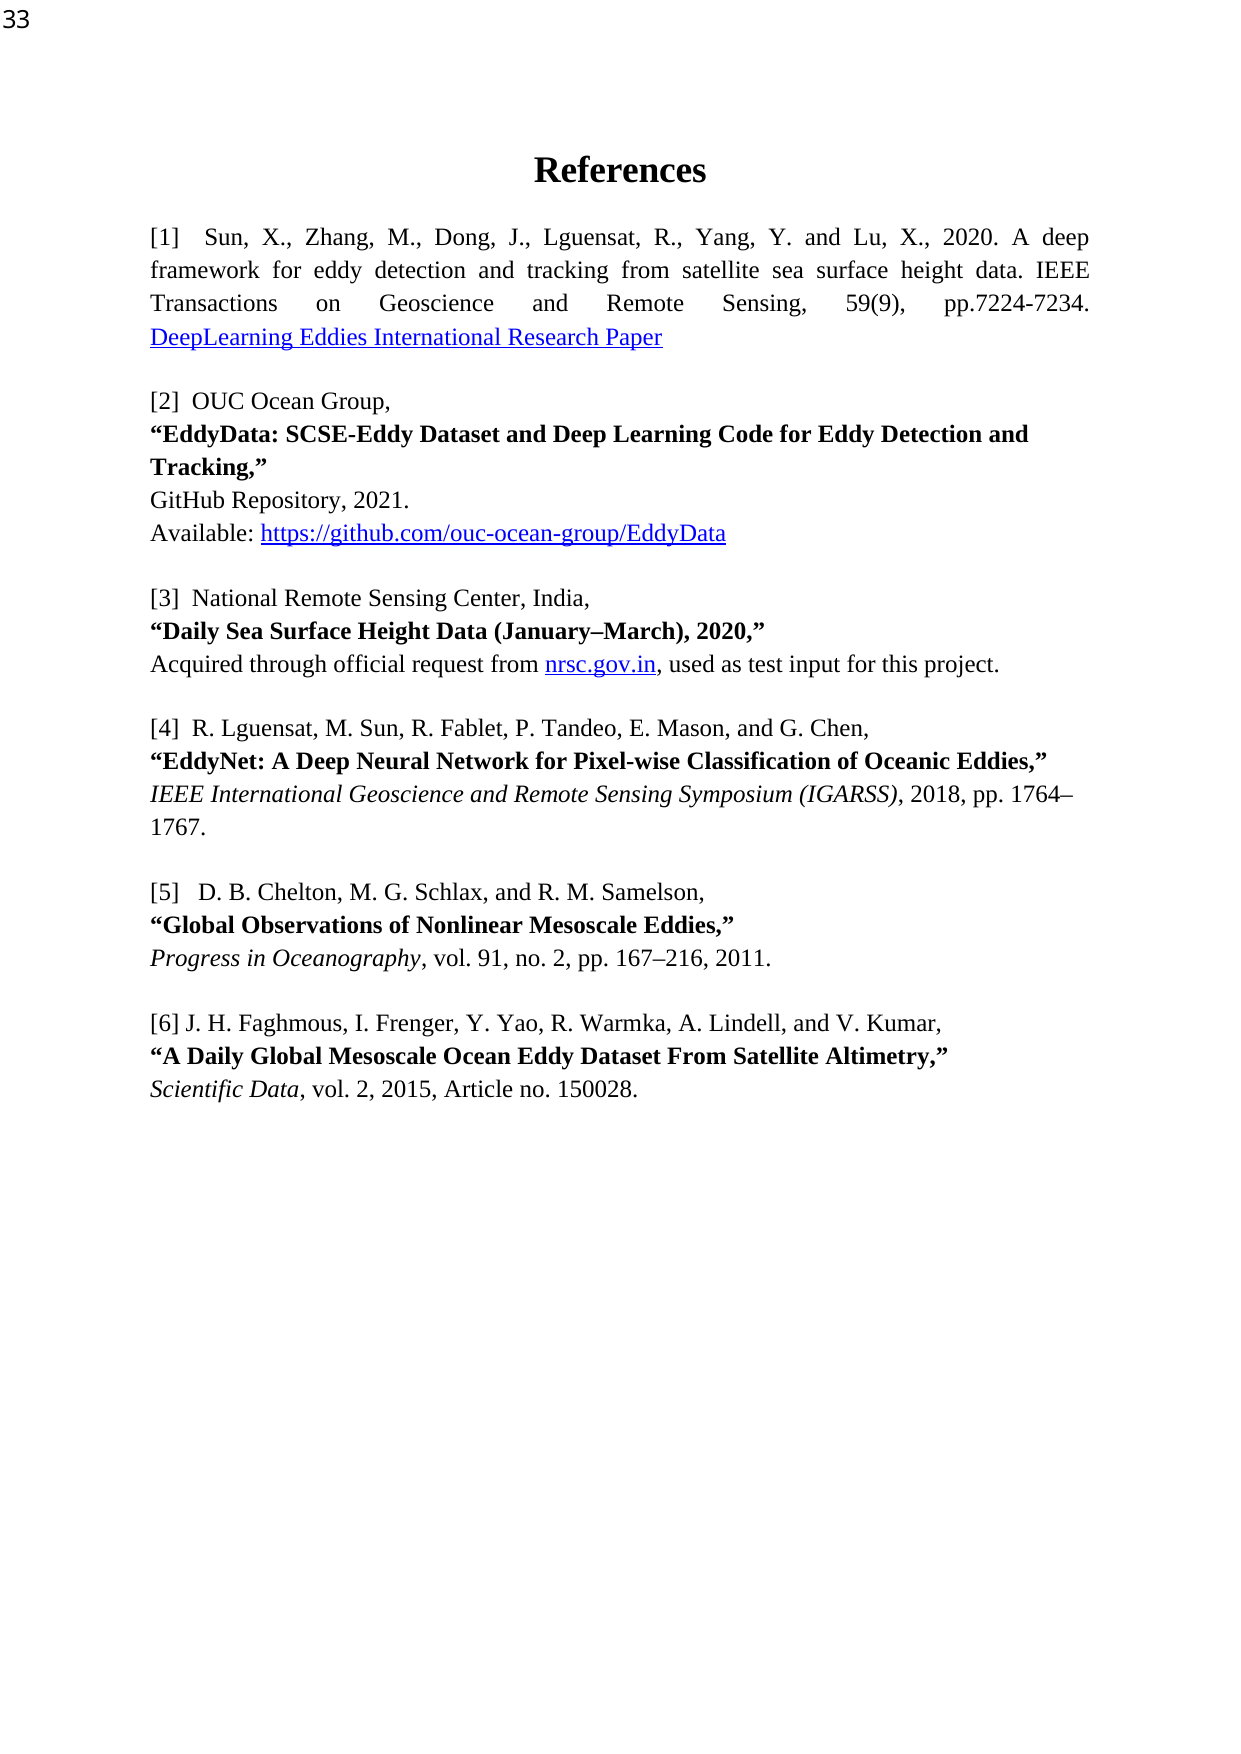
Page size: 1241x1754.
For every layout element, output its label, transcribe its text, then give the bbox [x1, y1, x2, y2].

text [1] Sun, X., Zhang, M., Dong, J., Lguensat, R., Yang, Y. and Lu, X., 2020. A deep framework for eddy detection and tracking from satellite sea surface height data. IEEE Transactions on Geoscience and Remote Sensing, 59(9), pp.7224-7234. DeepLearning Eddies International Research Paper [150, 222, 1091, 350]
text [5] D. B. Chelton, M. G. Schlax, and R. M. Samelson, “Global Observations of Nonlinear Mesoscale Eddies,” Progress in Oceanography, vol. 91, no. 2, pp. 167–216, 2011. [150, 877, 1091, 972]
text [4] R. Lguensat, M. Sun, R. Fablet, P. Tandeo, E. Mason, and G. Chen, “EddyNet: A Deep Neural Network for Pixel-wise Classification of Oceanic Eddies,” IEEE International Geoscience and Remote Sensing Symposium (IGARSS), 2018, pp. 1764–1767. [150, 713, 1091, 841]
text [2] OUC Ocean Group, “EddyData: SCSE-Eddy Dataset and Deep Learning Code for Eddy Detection and Tracking,” GitHub Repository, 2021. Available: https://github.com/ouc-ocean-group/EddyData [150, 386, 1091, 547]
subtitle References [148, 148, 1092, 191]
text [6] J. H. Faghmous, I. Frenger, Y. Yao, R. Warmka, A. Lindell, and V. Kumar, “A Daily Global Mesoscale Ocean Eddy Dataset From Satellite Altimetry,” Scientific Data, vol. 2, 2015, Article no. 150028. [150, 1008, 1091, 1102]
text [3] National Remote Sensing Center, India, “Daily Sea Surface Height Data (January–March), 2020,” Acquired through official request from nrsc.gov.in, used as test input for this project. [150, 583, 1091, 678]
